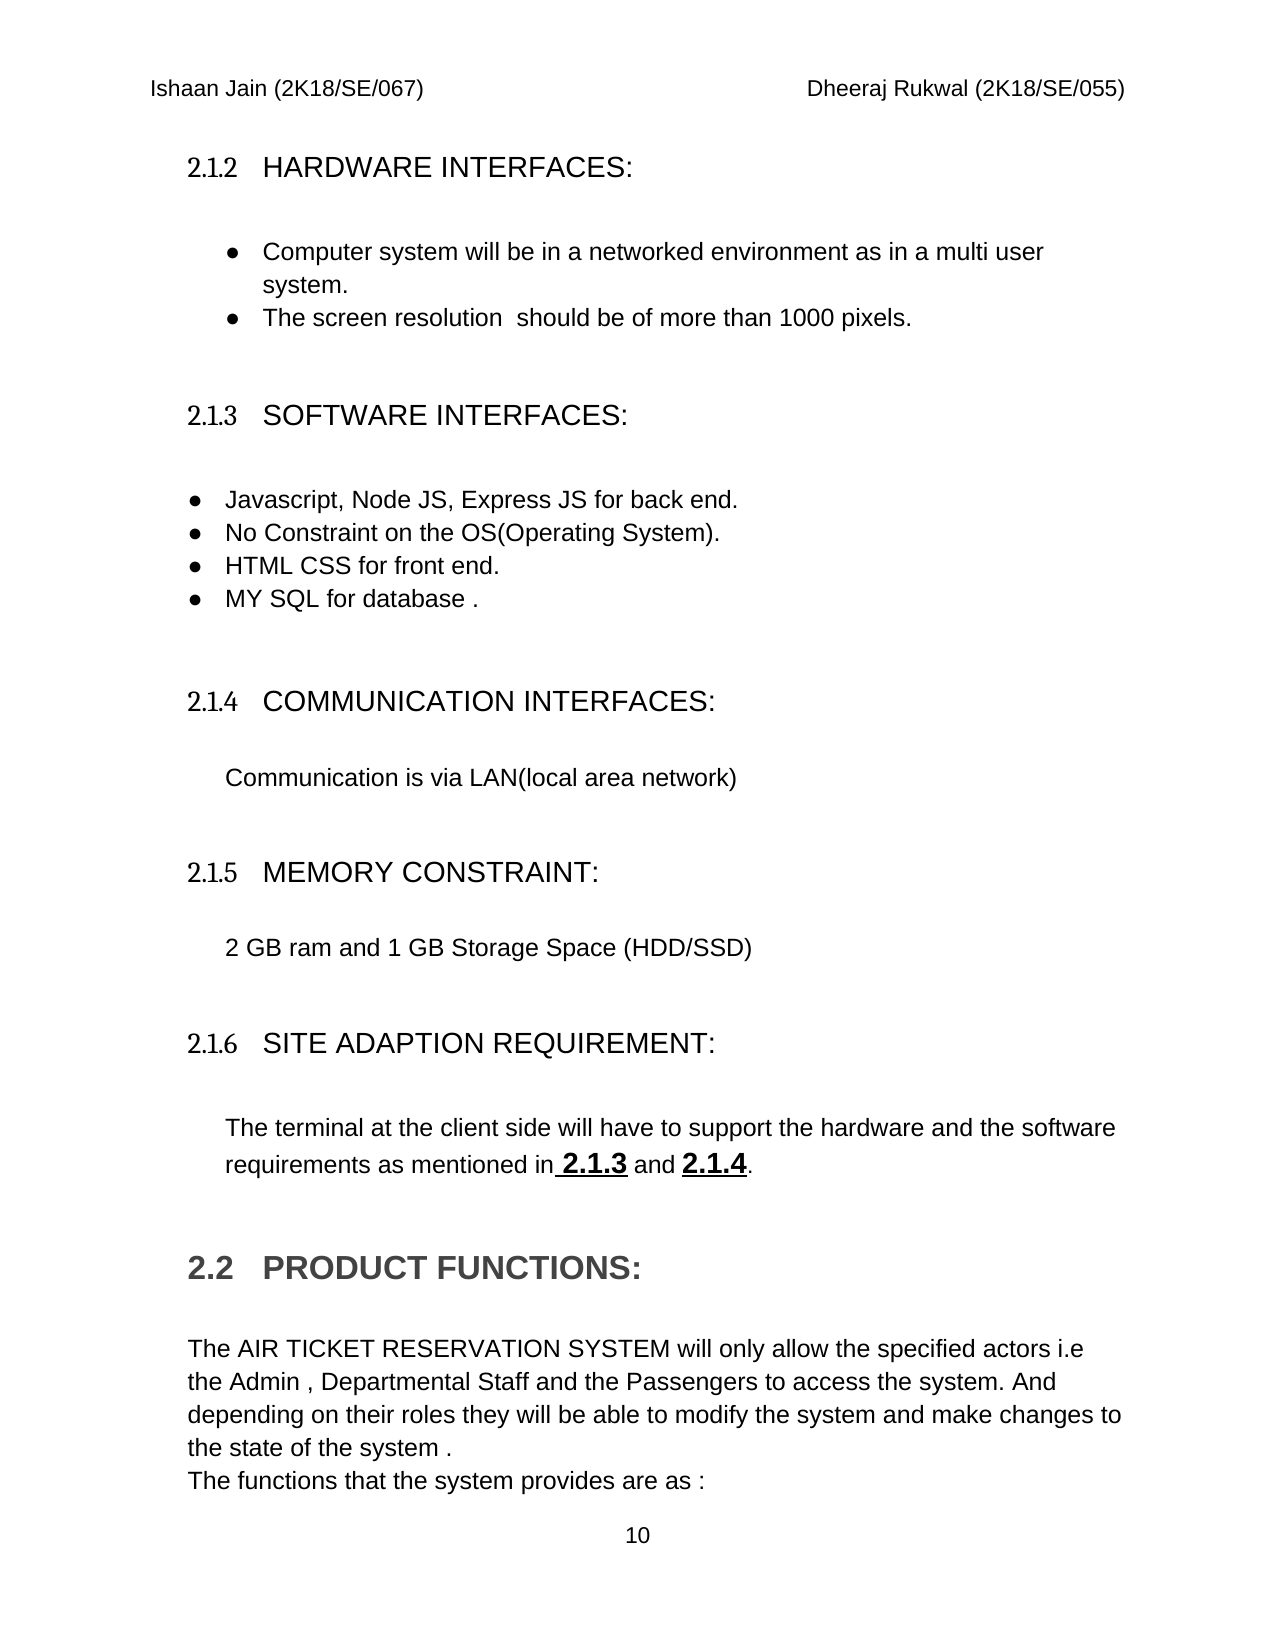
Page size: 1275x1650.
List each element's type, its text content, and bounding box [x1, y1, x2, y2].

subtitle SOFTWARE INTERFACES: [187, 398, 1125, 433]
list Computer system will be in a networked environment as in a multi user system. [225, 237, 1125, 298]
subtitle COMMUNICATION INTERFACES: [187, 684, 1125, 719]
list The screen resolution should be of more than 1000 pixels. [225, 303, 1125, 331]
list MY SQL for database . [187, 584, 1125, 612]
text The terminal at the client side will have to support the hardware and the software requirements as mentioned in 2.1.3 and 2.1.4. [225, 1112, 1125, 1180]
subtitle HARDWARE INTERFACES: [187, 150, 1125, 185]
text Communication is via LAN(local area network) [150, 763, 1125, 791]
text The functions that the system provides are as : [150, 1466, 1125, 1495]
text The AIR TICKET RESERVATION SYSTEM will only allow the specified actors i.e the Admin , Departmental Staff and the Passengers to access the system. And depending on their roles they will be able to modify the system and make changes to the state of the system . [187, 1334, 1125, 1462]
subtitle MEMORY CONSTRAINT: [187, 855, 1125, 890]
list No Constraint on the OS(Operating System). [187, 518, 1125, 546]
subtitle PRODUCT FUNCTIONS: [187, 1248, 1125, 1287]
text 2 GB ram and 1 GB Storage Space (HDD/SSD) [150, 933, 1125, 962]
list Javascript, Node JS, Express JS for back end. [187, 484, 1125, 513]
subtitle SITE ADAPTION REQUIREMENT: [187, 1026, 1125, 1061]
list HTML CSS for front end. [187, 551, 1125, 579]
